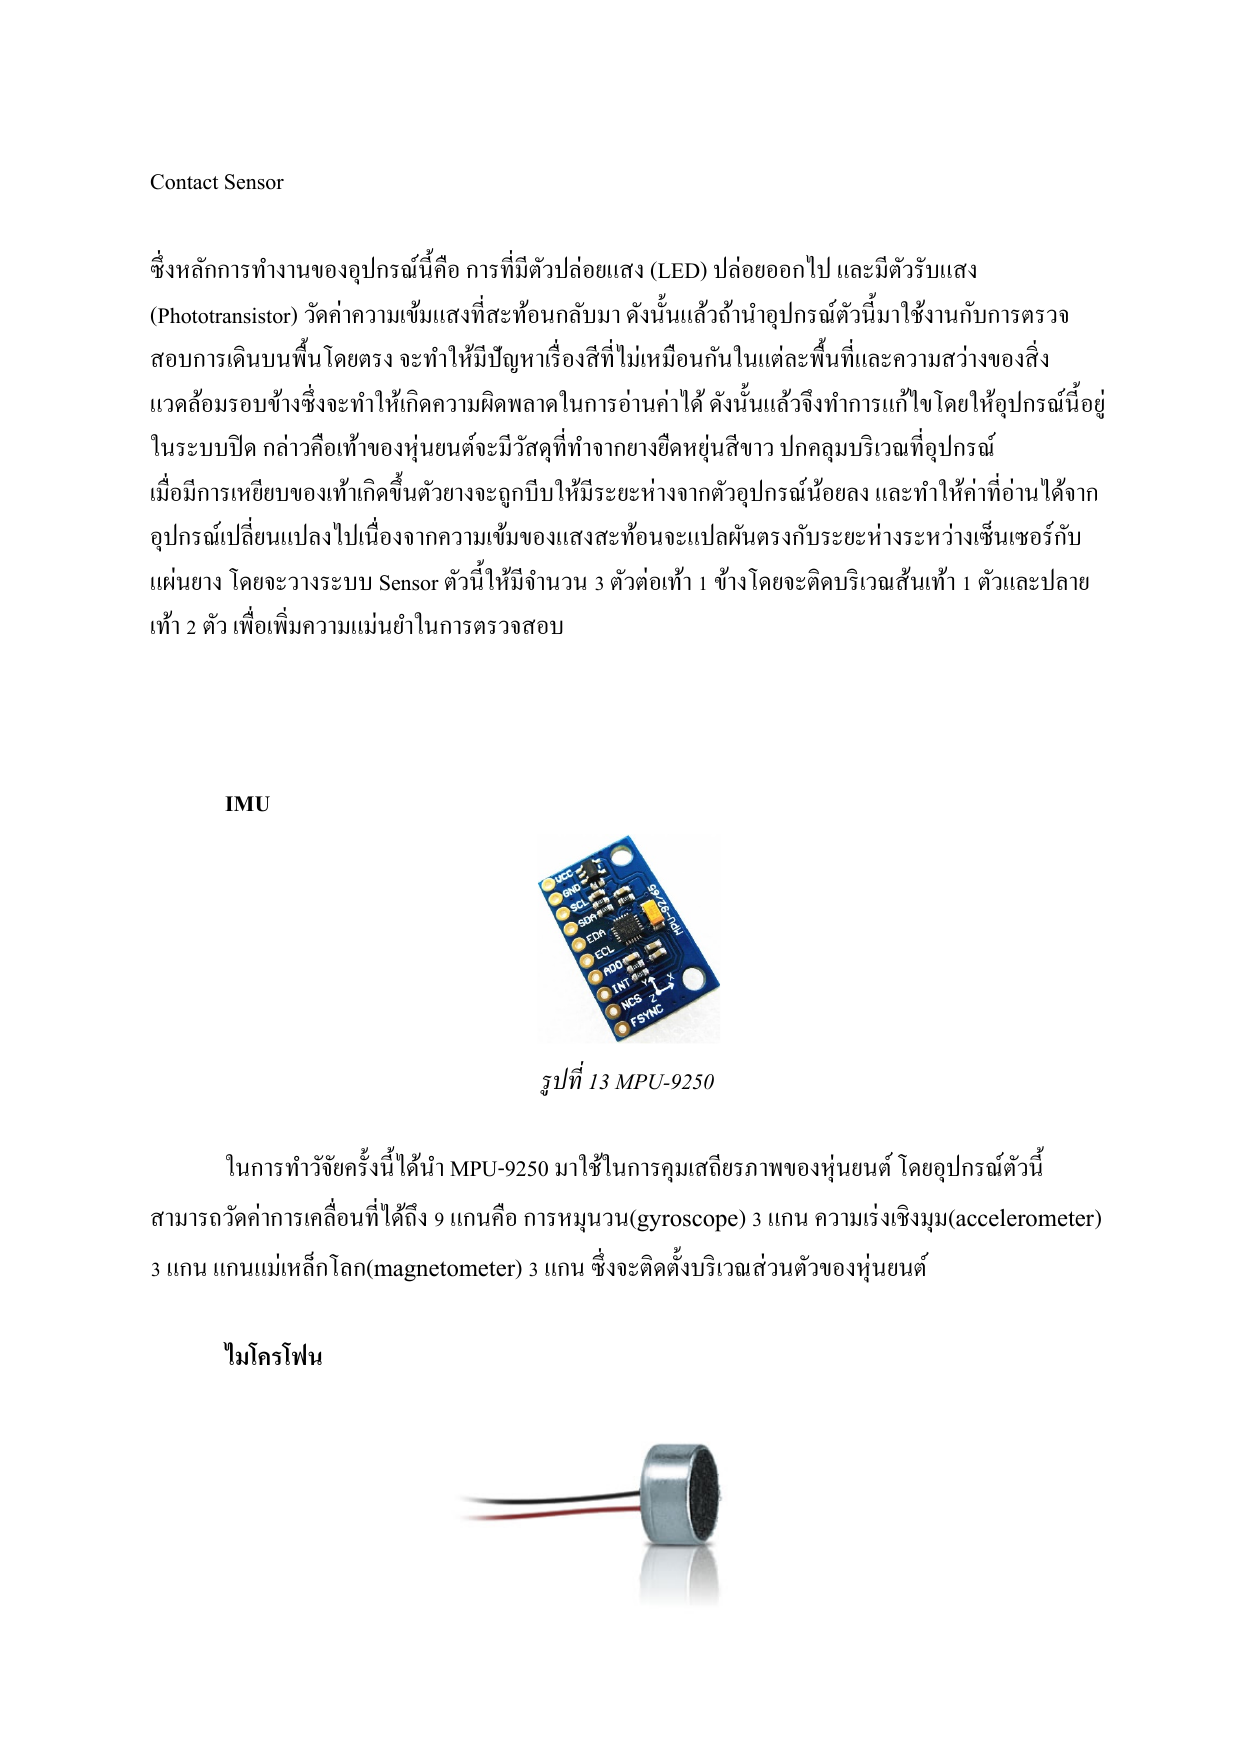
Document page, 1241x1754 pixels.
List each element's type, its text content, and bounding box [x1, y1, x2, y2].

text เมื่อมีการเหยียบของเท้าเกิดขึ้นตัวยางจะถูกบีบให้มีระยะห่างจากตัวอุปกรณ์น้อยลง และทำให้ค่าที่อ่านได้จากอุปกรณ์เปลี่ยนแปลงไปเนื่องจากความเข้มของแสงสะท้อนจะแปลผันตรงกับระยะห่างระหว่างเซ็นเซอร์กับแผ่นยาง โดยจะวางระบบ Sensor ตัวนี้ให้มีจำนวน 3 ตัวต่อเท้า 1 ข้างโดยจะติดบริเวณส้นเท้า 1 ตัวและปลายเท้า 2 ตัว เพื่อเพิ่มความแม่นยำในการตรวจสอบ [150, 470, 1108, 642]
text ในการทำวัจัยครั้งนี้ได้นำ MPU-9250 มาใช้ในการคุมเสถียรภาพของหุ่นยนต์ โดยอุปกรณ์ตัวนี้สามารถวัดค่าการเคลื่อนที่ได้ถึง 9 แกนคือ การหมุนวน(gyroscope) 3 แกน ความเร่งเชิงมุม(accelerometer) 3 แกน แกนแม่เหล็กโลก(magnetometer) 3 แกน ซึ่งจะติดตั้งบริเวณส่วนตัวของหุ่นยนต์ [150, 1146, 1108, 1285]
text IMU [150, 782, 1108, 819]
text ซึ่งหลักการทำงานของอุปกรณ์นี้คือ การที่มีตัวปล่อยแสง (LED) ปล่อยออกไป และมีตัวรับแสง (Phototransistor) วัดค่าความเข้มแสงที่สะท้อนกลับมา ดังนั้นแล้วถ้านำอุปกรณ์ตัวนี้มาใช้งานกับการตรวจสอบการเดินบนพื้นโดยตรง จะทำให้มีปัญหาเรื่องสีที่ไม่เหมือนกันในแต่ละพื้นที่และความสว่างของสิ่งแวดล้อมรอบข้างซึ่งจะทำให้เกิดความผิดพลาดในการอ่านค่าได้ ดังนั้นแล้วจึงทำการแก้ไขโดยให้อุปกรณ์นี้อยู่ในระบบปิด กล่าวคือเท้าของหุ่นยนต์จะมีวัสดุที่ทำจากยางยืดหยุ่นสีขาว ปกคลุมบริเวณที่อุปกรณ์ [150, 248, 1108, 464]
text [150, 159, 1108, 242]
picture [537, 834, 721, 1044]
picture [443, 1390, 815, 1643]
text ไมโครโฟน [150, 1336, 1108, 1373]
